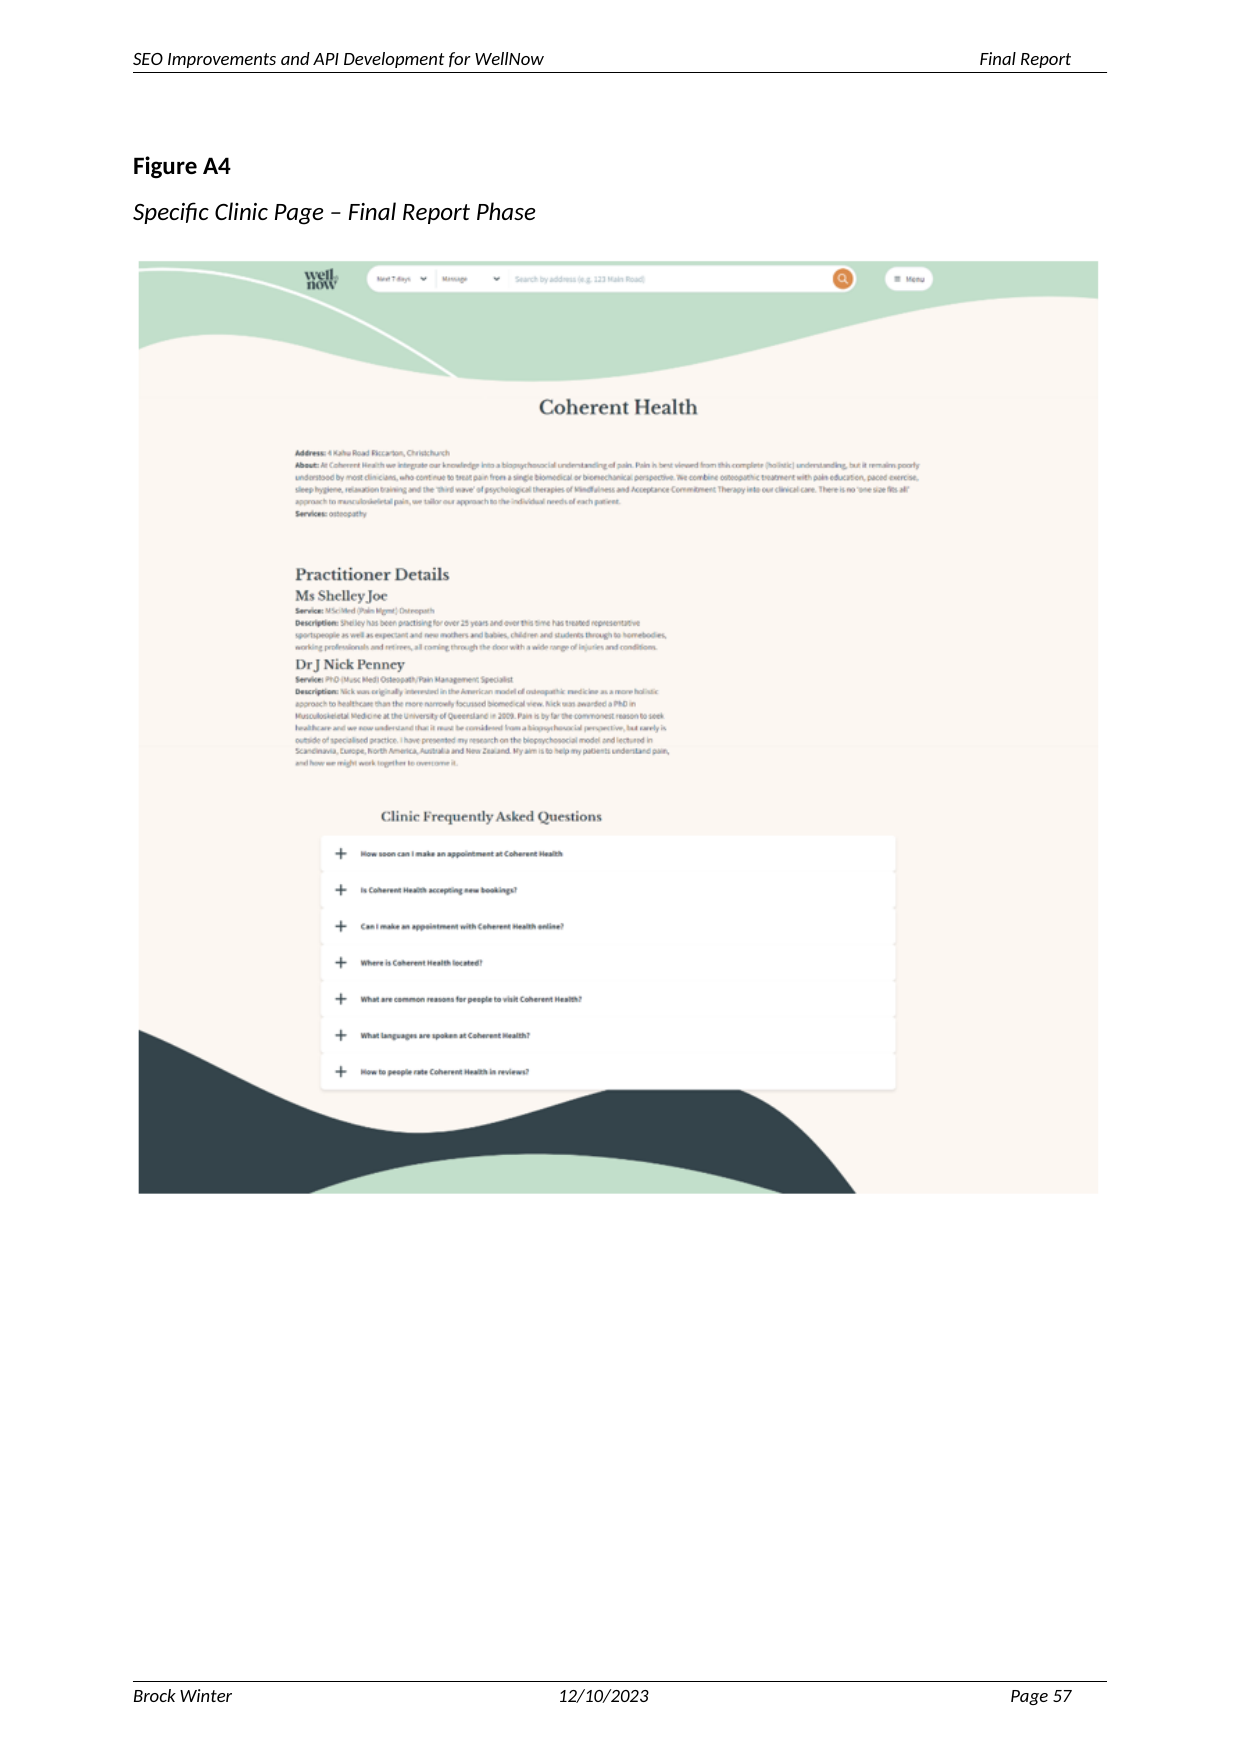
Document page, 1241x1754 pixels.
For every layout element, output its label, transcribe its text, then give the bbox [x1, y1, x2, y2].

picture [132, 253, 1108, 1205]
text Figure A4 Specific Clinic Page – Final Report Phase [133, 150, 1107, 226]
